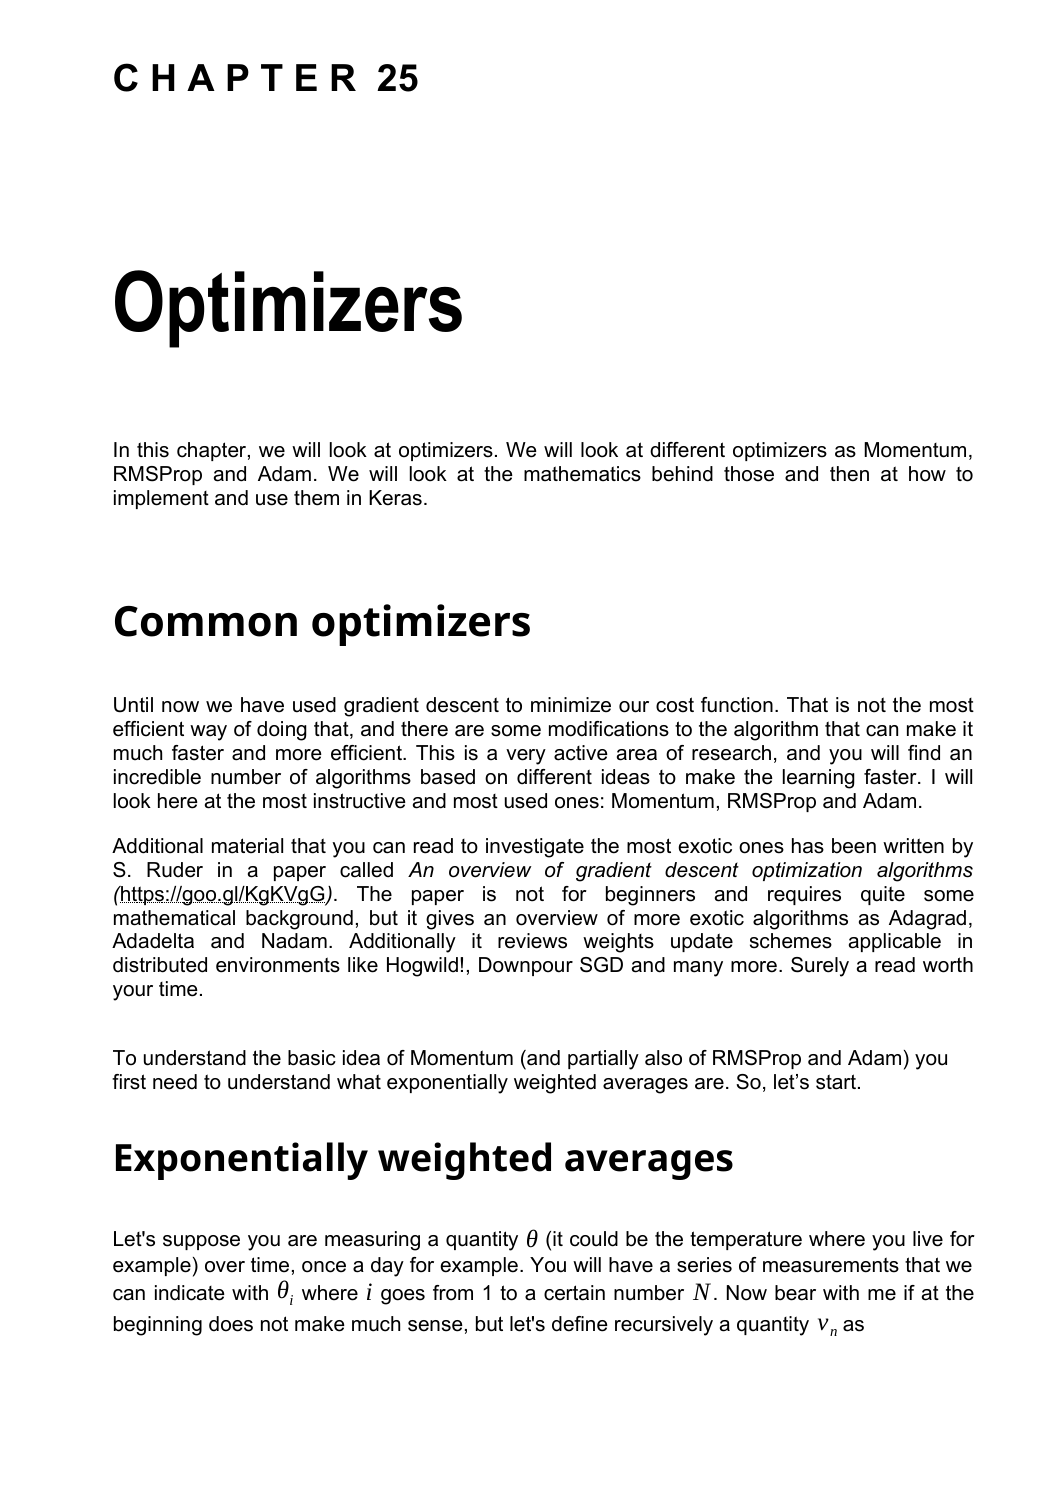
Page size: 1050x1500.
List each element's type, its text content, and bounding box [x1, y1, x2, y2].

text Additional material that you can read to investigate the most exotic ones has been written by S. Ruder in a paper called An overview of gradient descent optimization algorithms (https://goo.gl/KgKVgG). The paper is not for beginners and requires quite some mathematical background, but it gives an overview of more exotic algorithms as Adagrad, Adadelta and Nadam. Additionally it reviews weights update schemes applicable in distributed environments like Hogwild!, Downpour SGD and many more. Surely a read worth your time. [112, 833, 975, 1001]
text In this chapter, we will look at optimizers. We will look at different optimizers as Momentum, RMSProp and Adam. We will look at the mathematics behind those and then at how to implement and use them in Keras. [112, 438, 975, 510]
text To understand the basic idea of Momentum (and partially also of RMSProp and Adam) you first need to understand what exponentially weighted averages are. So, let’s start. [112, 1046, 975, 1094]
title Optimizers [112, 253, 975, 349]
subtitle Common optimizers [112, 592, 975, 649]
text Until now we have used gradient descent to minimize our cost function. That is not the most efficient way of doing that, and there are some modifications to the algorithm that can make it much faster and more efficient. This is a very active area of research, and you will find an incredible number of algorithms based on different ideas to make the learning faster. I will look here at the most instructive and most used ones: Momentum, RMSProp and Adam. [112, 693, 975, 813]
text Let's suppose you are measuring a quantity (it could be the temperature where you live for example) over time, once a day for example. You will have a series of measurements that we can indicate with where goes from 1 to a certain number . Now bear with me if at the beginning does not make much sense, but let's define recursively a quantity as [112, 1226, 975, 1340]
subtitle Exponentially weighted averages [112, 1131, 975, 1182]
